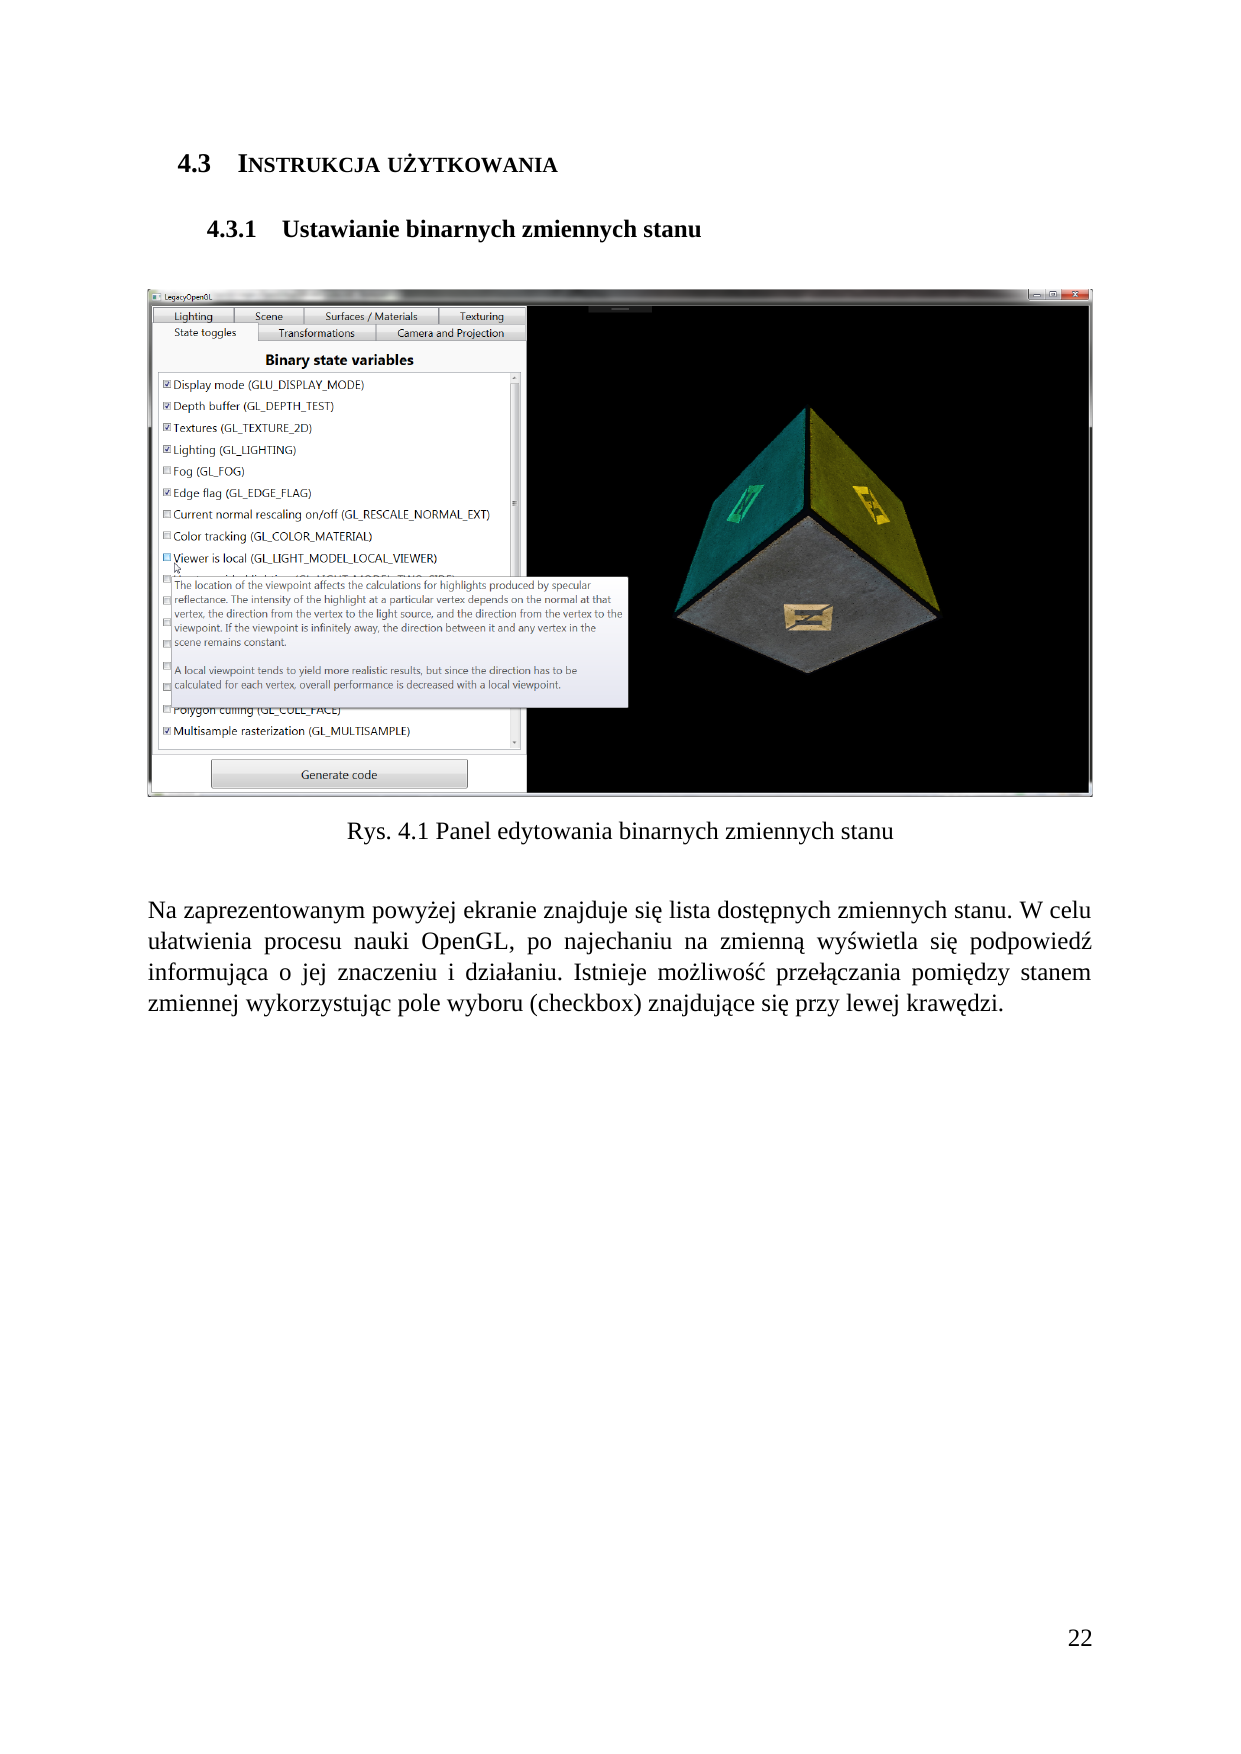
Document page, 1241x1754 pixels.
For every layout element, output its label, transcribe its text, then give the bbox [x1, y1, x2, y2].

picture [147, 289, 1093, 797]
subtitle Ustawianie binarnych zmiennych stanu [207, 214, 1093, 243]
text Rys. 4.1 Panel edytowania binarnych zmiennych stanu [148, 816, 1093, 845]
subtitle Instrukcja użytkowania [177, 148, 1093, 179]
text Na zaprezentowanym powyżej ekranie znajduje się lista dostępnych zmiennych stanu. W celu ułatwienia procesu nauki OpenGL, po najechaniu na zmienną wyświetla się podpowiedź informująca o jej znaczeniu i działaniu. Istnieje możliwość przełączania pomiędzy stanem zmiennej wykorzystując pole wyboru (checkbox) znajdujące się przy lewej krawędzi. [148, 864, 1093, 1017]
